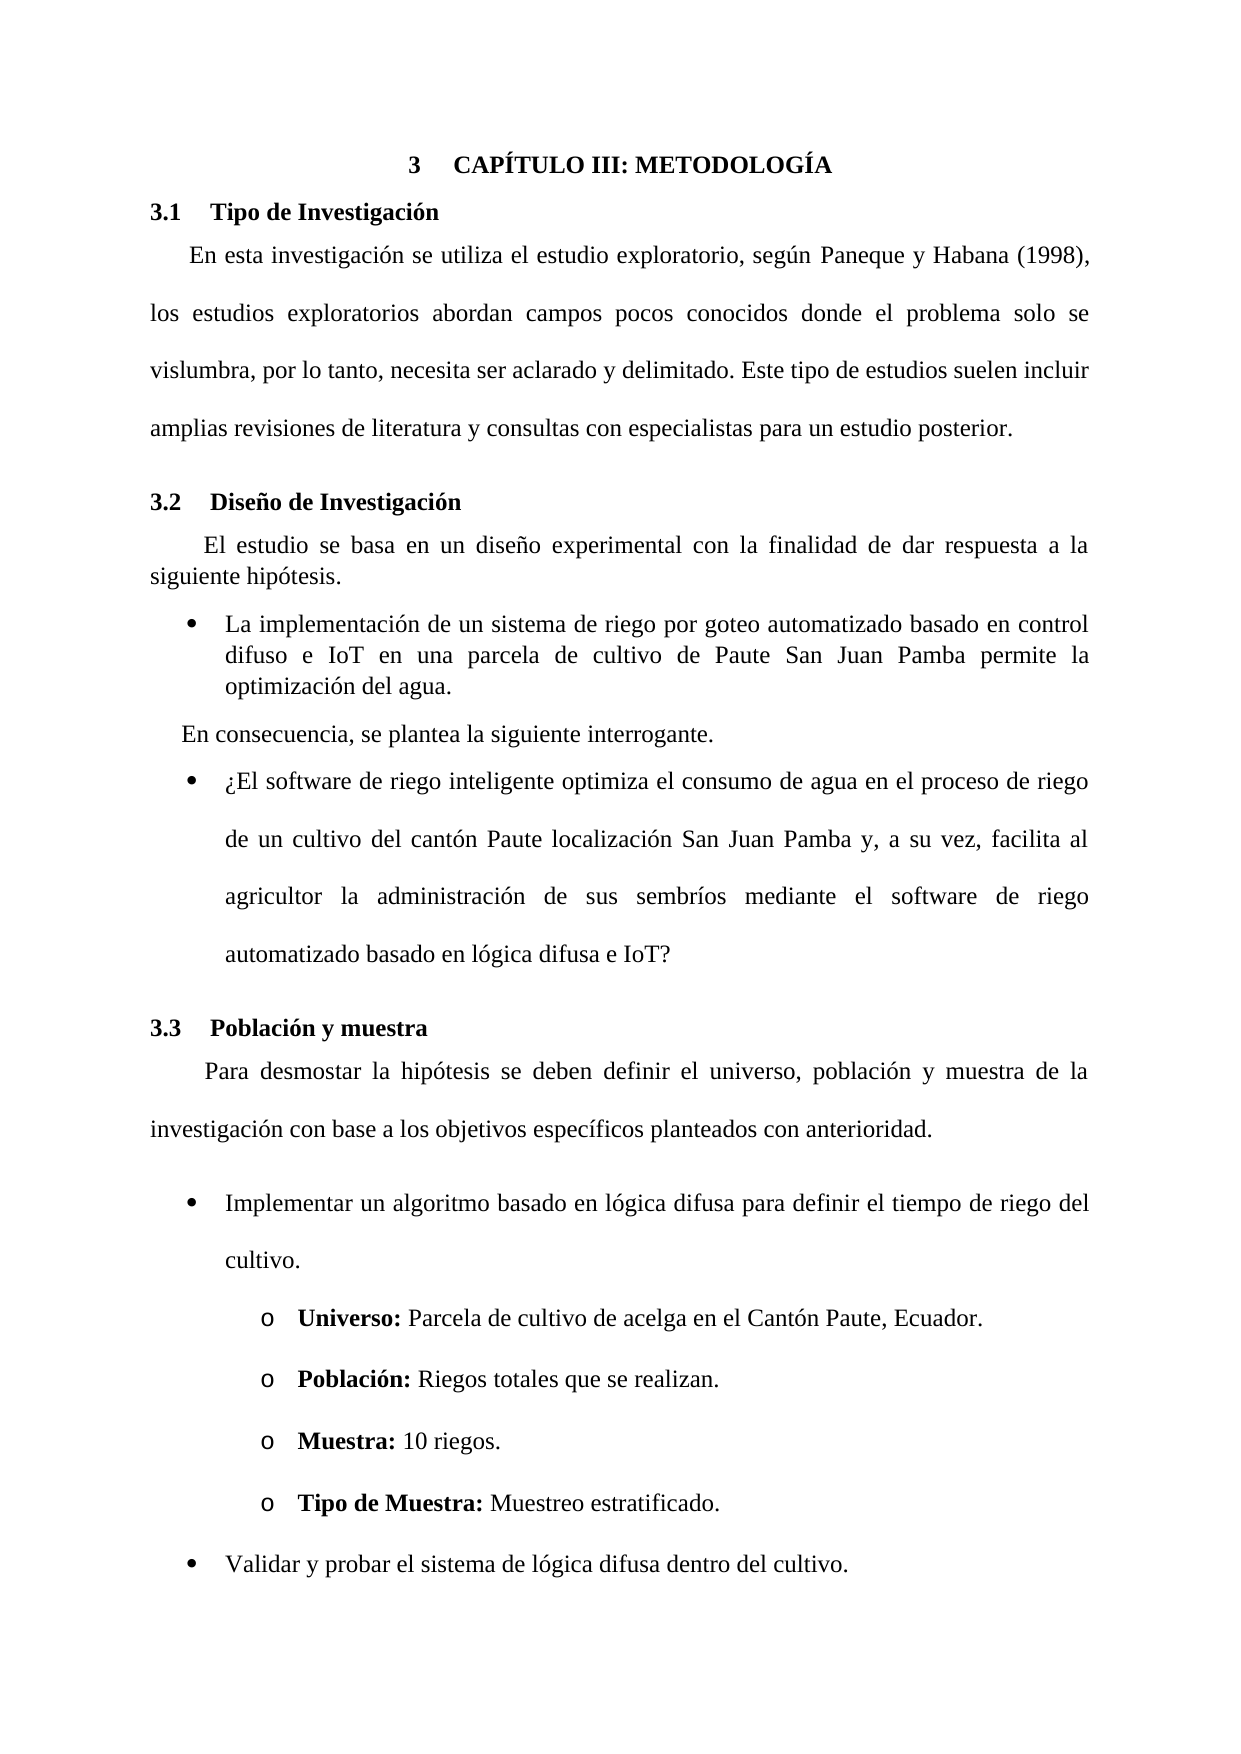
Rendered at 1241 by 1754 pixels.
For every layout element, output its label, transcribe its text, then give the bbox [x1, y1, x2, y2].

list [260, 1488, 1090, 1519]
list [260, 1364, 1090, 1395]
subtitle Población y muestra [150, 1013, 1090, 1042]
text En consecuencia, se plantea la siguiente interrogante. [150, 719, 1090, 747]
list Universo: Parcela de cultivo de acelga en el Cantón Paute, Ecuador. [260, 1303, 1090, 1334]
list Muestra: 10 riegos. [260, 1426, 1090, 1457]
list Implementar un algoritmo basado en lógica difusa para definir el tiempo de riego del cultivo. [187, 1188, 1090, 1274]
subtitle Tipo de Investigación [150, 197, 1090, 226]
text Para desmostar la hipótesis se deben definir el universo, población y muestra de la investigación con base a los objetivos específicos planteados con anterioridad. [150, 1056, 1090, 1142]
subtitle Capítulo III: Metodología [150, 150, 1090, 179]
list La implementación de un sistema de riego por goteo automatizado basado en control difuso e IoT en una parcela de cultivo de Paute San Juan Pamba permite la optimización del agua. [187, 609, 1090, 700]
subtitle Diseño de Investigación [150, 487, 1090, 516]
list ¿El software de riego inteligente optimiza el consumo de agua en el proceso de riego de un cultivo del cantón Paute localización San Juan Pamba y, a su vez, facilita al agricultor la administración de sus sembríos mediante el software de riego automatizado basado en lógica difusa e IoT? [187, 766, 1090, 968]
text En esta investigación se utiliza el estudio exploratorio, según Paneque y Habana (1998), los estudios exploratorios abordan campos pocos conocidos donde el problema solo se vislumbra, por lo tanto, necesita ser aclarado y delimitado. Este tipo de estudios suelen incluir amplias revisiones de literatura y consultas con especialistas para un estudio posterior. [150, 240, 1090, 442]
text El estudio se basa en un diseño experimental con la finalidad de dar respuesta a la siguiente hipótesis. [150, 530, 1090, 590]
list Validar y probar el sistema de lógica difusa dentro del cultivo. [187, 1549, 1090, 1578]
